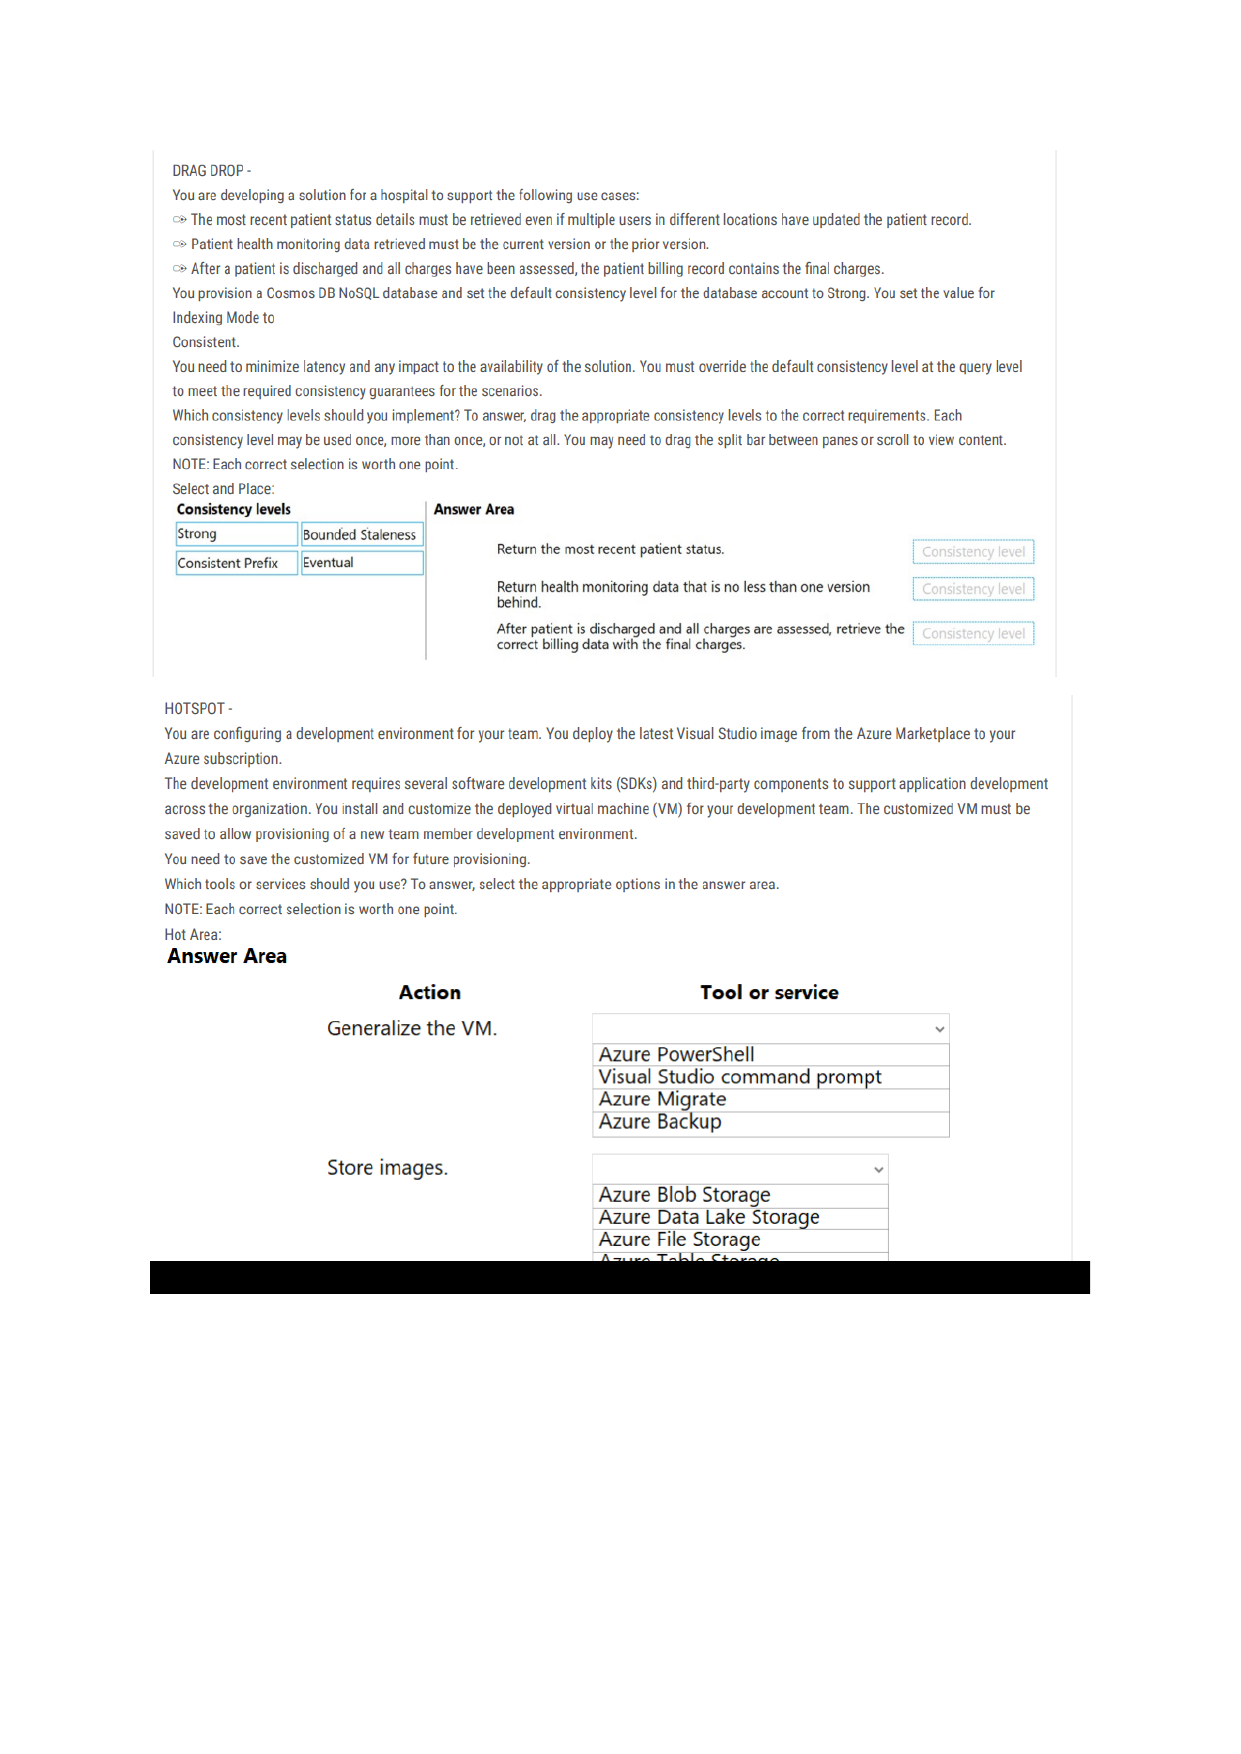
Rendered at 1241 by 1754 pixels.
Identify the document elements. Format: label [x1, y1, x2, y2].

picture [150, 695, 1091, 1294]
picture [150, 150, 1091, 677]
